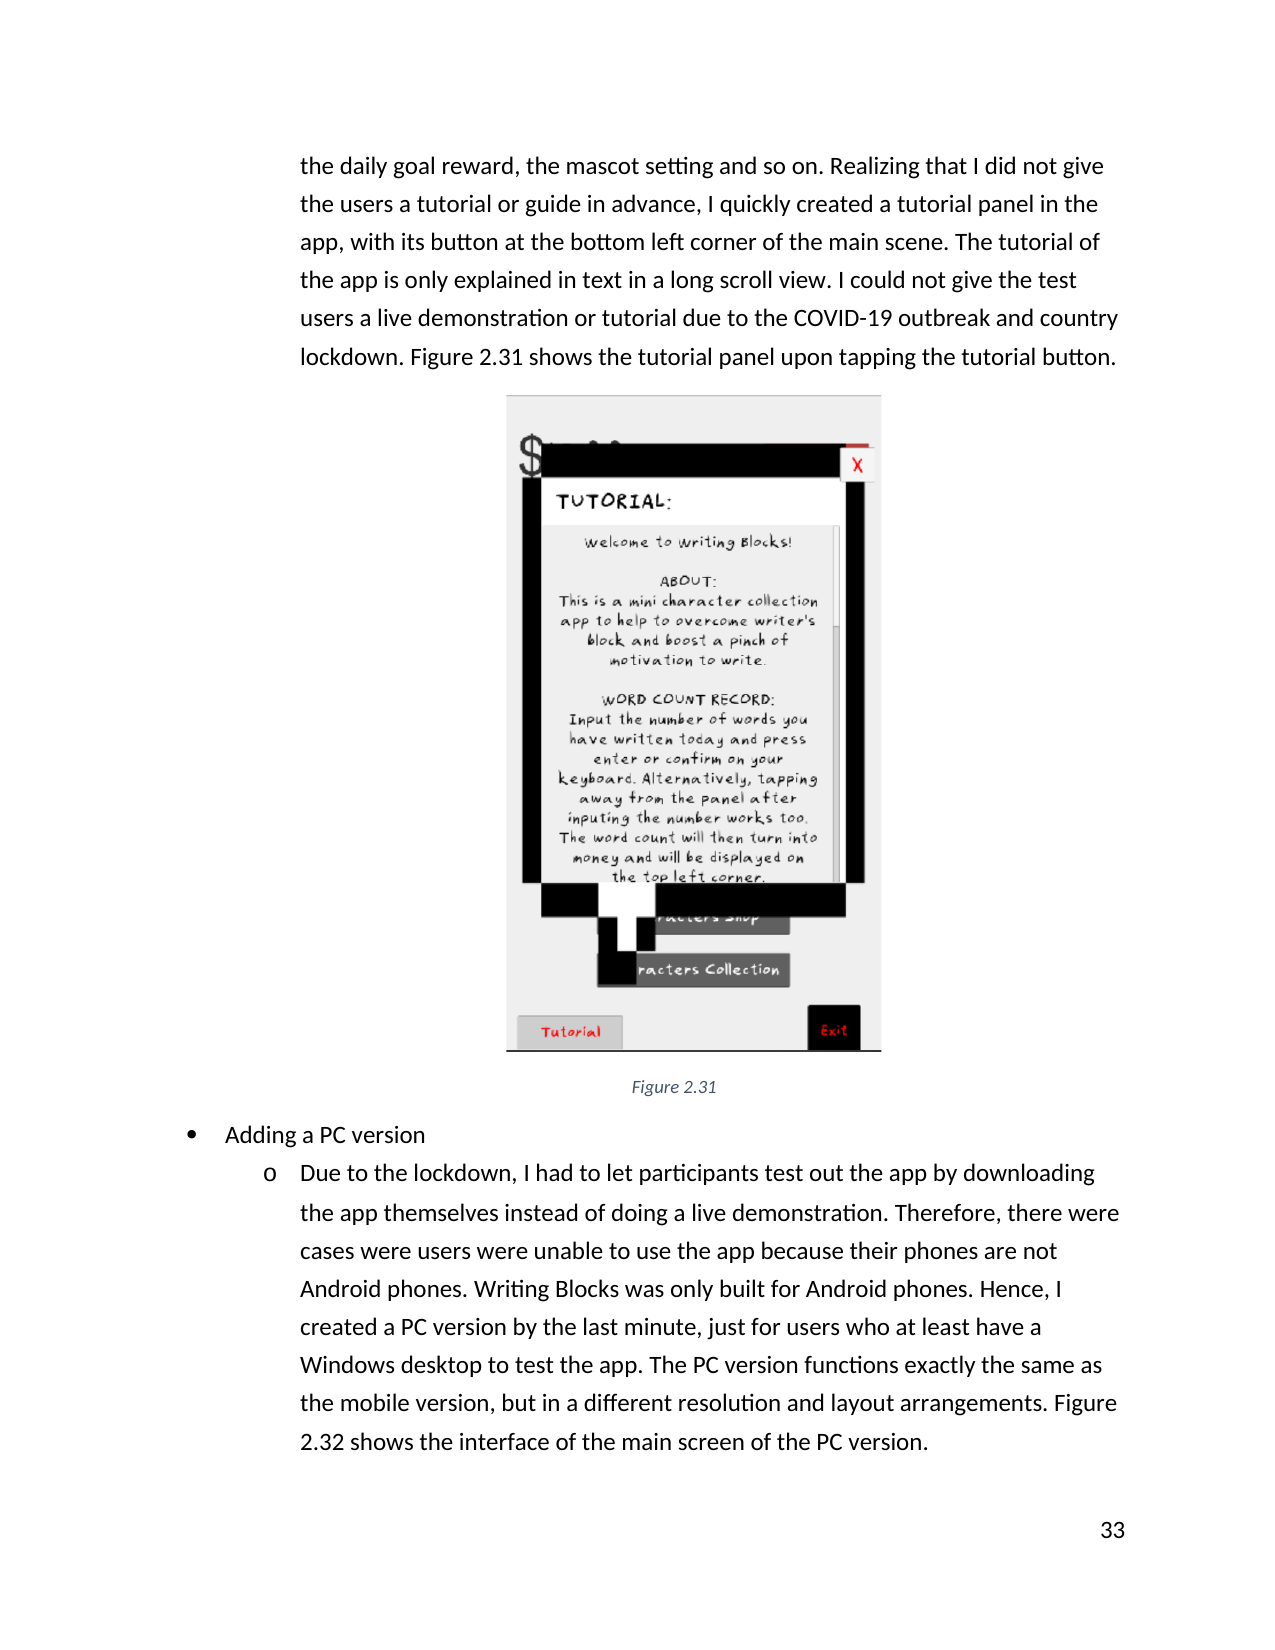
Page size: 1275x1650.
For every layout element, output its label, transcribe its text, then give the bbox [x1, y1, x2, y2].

text Figure 2.31 [150, 1076, 1125, 1099]
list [262, 150, 1125, 371]
list Due to the lockdown, I had to let participants test out the app by downloading the app themselves instead of doing a live demonstration. Therefore, there were cases were users were unable to use the app because their phones are not Android phones. Writing Blocks was only built for Android phones. Hence, I created a PC version by the last minute, just for users who at least have a Windows desktop to test the app. The PC version functions exactly the same as the mobile version, but in a different resolution and layout arrangements. Figure 2.32 shows the interface of the main screen of the PC version. [262, 1158, 1125, 1456]
picture [506, 395, 882, 1052]
list Adding a PC version [187, 1119, 1125, 1150]
